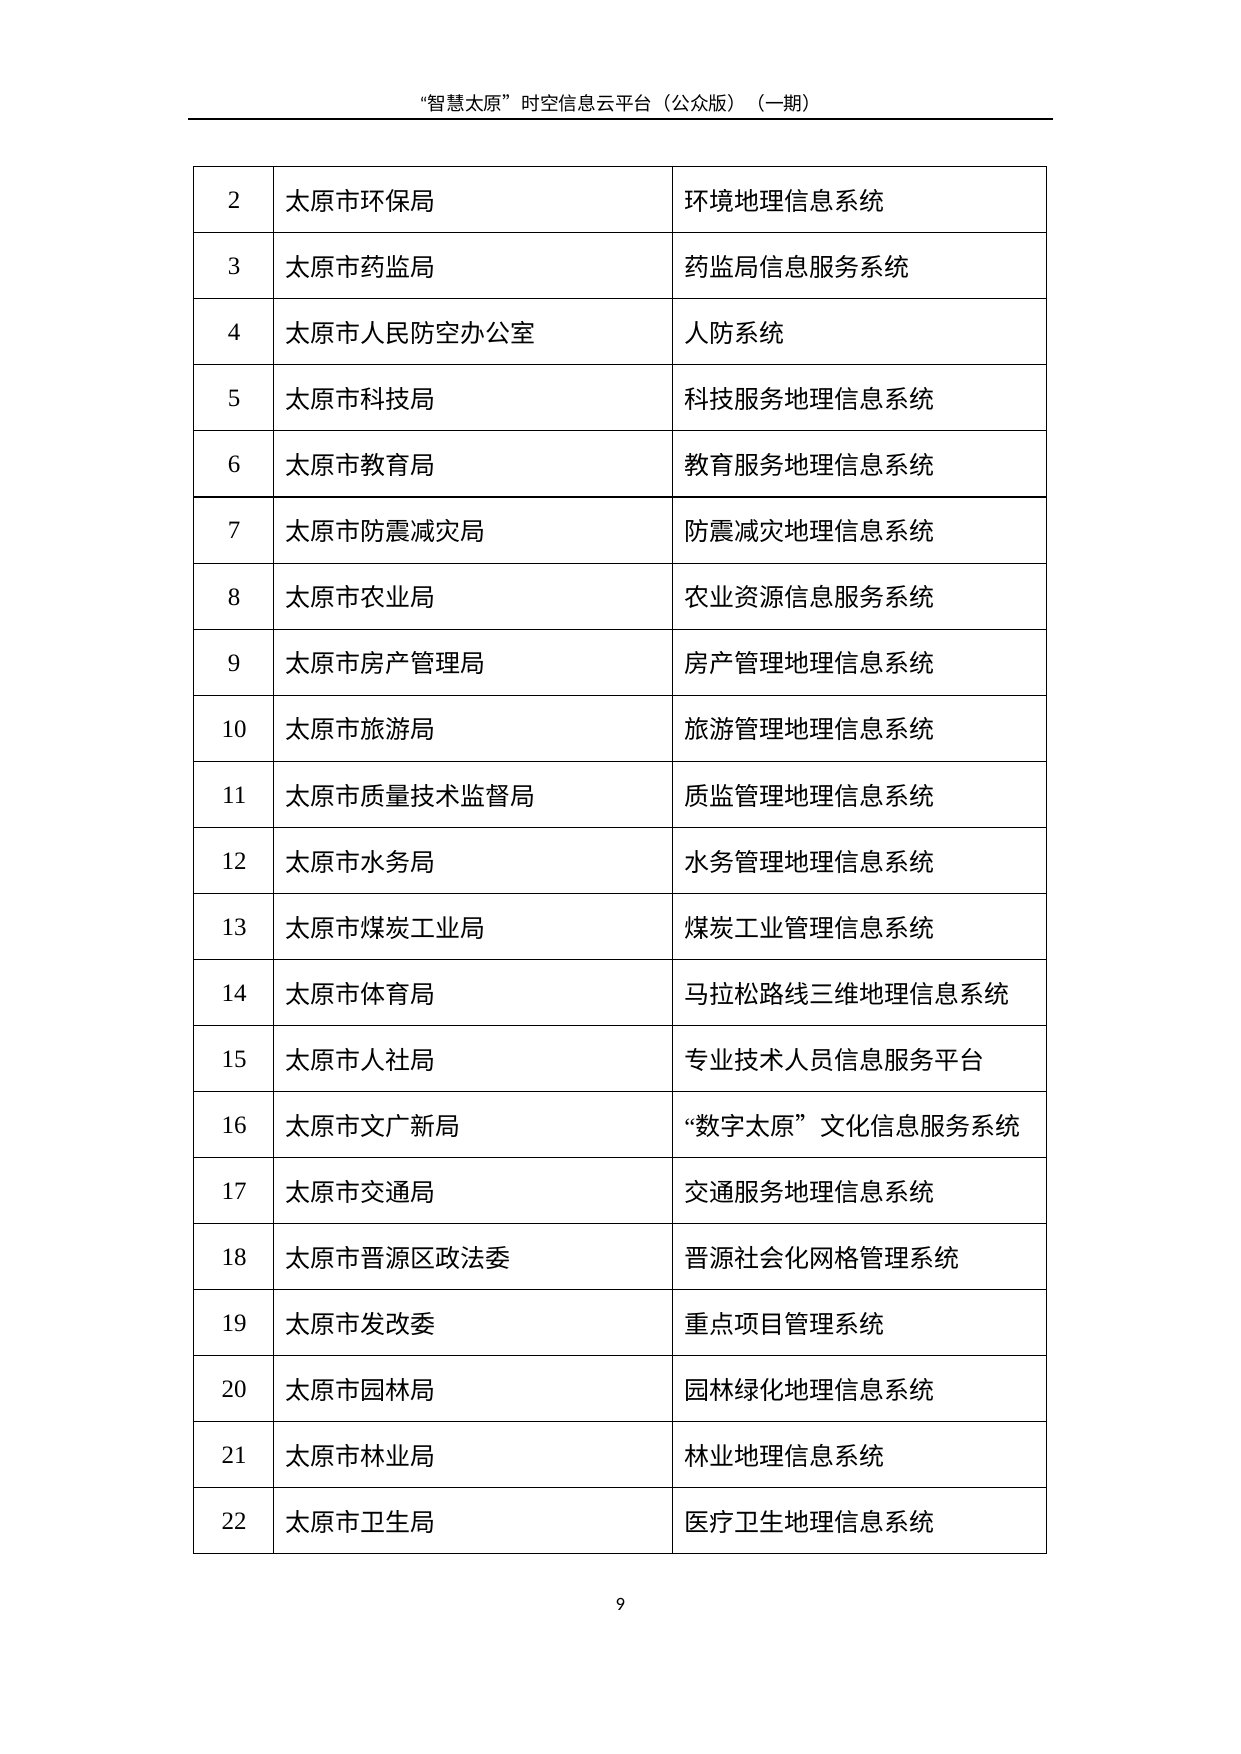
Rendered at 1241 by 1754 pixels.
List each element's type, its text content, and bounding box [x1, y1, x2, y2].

table_cell 太原市卫生局 [274, 1488, 672, 1553]
table_cell 太原市科技局 [274, 365, 672, 430]
table_cell 太原市体育局 [274, 960, 672, 1025]
table_cell 15 [194, 1026, 273, 1091]
table_cell 20 [194, 1356, 273, 1421]
table_cell 人防系统 [673, 299, 1046, 364]
table_cell 13 [194, 894, 273, 959]
table_cell 教育服务地理信息系统 [673, 431, 1046, 496]
table_cell 旅游管理地理信息系统 [673, 696, 1046, 761]
table_cell 药监局信息服务系统 [673, 233, 1046, 298]
table_cell 21 [194, 1422, 273, 1487]
table_cell 医疗卫生地理信息系统 [673, 1488, 1046, 1553]
table_cell 2 [194, 167, 273, 232]
table_cell 太原市交通局 [274, 1158, 672, 1223]
table_cell 3 [194, 233, 273, 298]
table_cell 5 [194, 365, 273, 430]
table_cell 9 [194, 630, 273, 694]
table_cell 太原市药监局 [274, 233, 672, 298]
table_cell 房产管理地理信息系统 [673, 630, 1046, 694]
table_cell 12 [194, 828, 273, 893]
table_cell 太原市水务局 [274, 828, 672, 893]
table_cell 11 [194, 762, 273, 827]
table_cell 交通服务地理信息系统 [673, 1158, 1046, 1223]
table_cell 质监管理地理信息系统 [673, 762, 1046, 827]
table_cell 太原市防震减灾局 [274, 498, 672, 562]
table_cell 16 [194, 1092, 273, 1157]
table_cell 19 [194, 1290, 273, 1355]
table_cell 8 [194, 564, 273, 628]
table_cell 6 [194, 431, 273, 496]
table_cell 太原市煤炭工业局 [274, 894, 672, 959]
table_cell 7 [194, 498, 273, 562]
table_cell 煤炭工业管理信息系统 [673, 894, 1046, 959]
table_cell 太原市林业局 [274, 1422, 672, 1487]
table_cell 重点项目管理系统 [673, 1290, 1046, 1355]
table_cell 4 [194, 299, 273, 364]
table_cell 17 [194, 1158, 273, 1223]
table_cell 太原市农业局 [274, 564, 672, 628]
table_cell 太原市房产管理局 [274, 630, 672, 694]
table_cell 太原市人民防空办公室 [274, 299, 672, 364]
table_cell 太原市园林局 [274, 1356, 672, 1421]
table_cell 10 [194, 696, 273, 761]
table_cell 林业地理信息系统 [673, 1422, 1046, 1487]
table_cell 太原市文广新局 [274, 1092, 672, 1157]
table_cell 农业资源信息服务系统 [673, 564, 1046, 628]
table_cell 22 [194, 1488, 273, 1553]
table_cell 太原市质量技术监督局 [274, 762, 672, 827]
table_cell 太原市人社局 [274, 1026, 672, 1091]
table_cell 太原市旅游局 [274, 696, 672, 761]
table_cell 专业技术人员信息服务平台 [673, 1026, 1046, 1091]
table_cell 太原市晋源区政法委 [274, 1224, 672, 1289]
table_cell 科技服务地理信息系统 [673, 365, 1046, 430]
table_cell 太原市环保局 [274, 167, 672, 232]
table_cell 太原市教育局 [274, 431, 672, 496]
table_cell 马拉松路线三维地理信息系统 [673, 960, 1046, 1025]
table_cell 园林绿化地理信息系统 [673, 1356, 1046, 1421]
table_cell 太原市发改委 [274, 1290, 672, 1355]
table_cell 14 [194, 960, 273, 1025]
table_cell 水务管理地理信息系统 [673, 828, 1046, 893]
table_cell 晋源社会化网格管理系统 [673, 1224, 1046, 1289]
table_cell 防震减灾地理信息系统 [673, 498, 1046, 562]
table_cell 环境地理信息系统 [673, 167, 1046, 232]
table_cell 18 [194, 1224, 273, 1289]
table_cell “数字太原”文化信息服务系统 [673, 1092, 1046, 1157]
